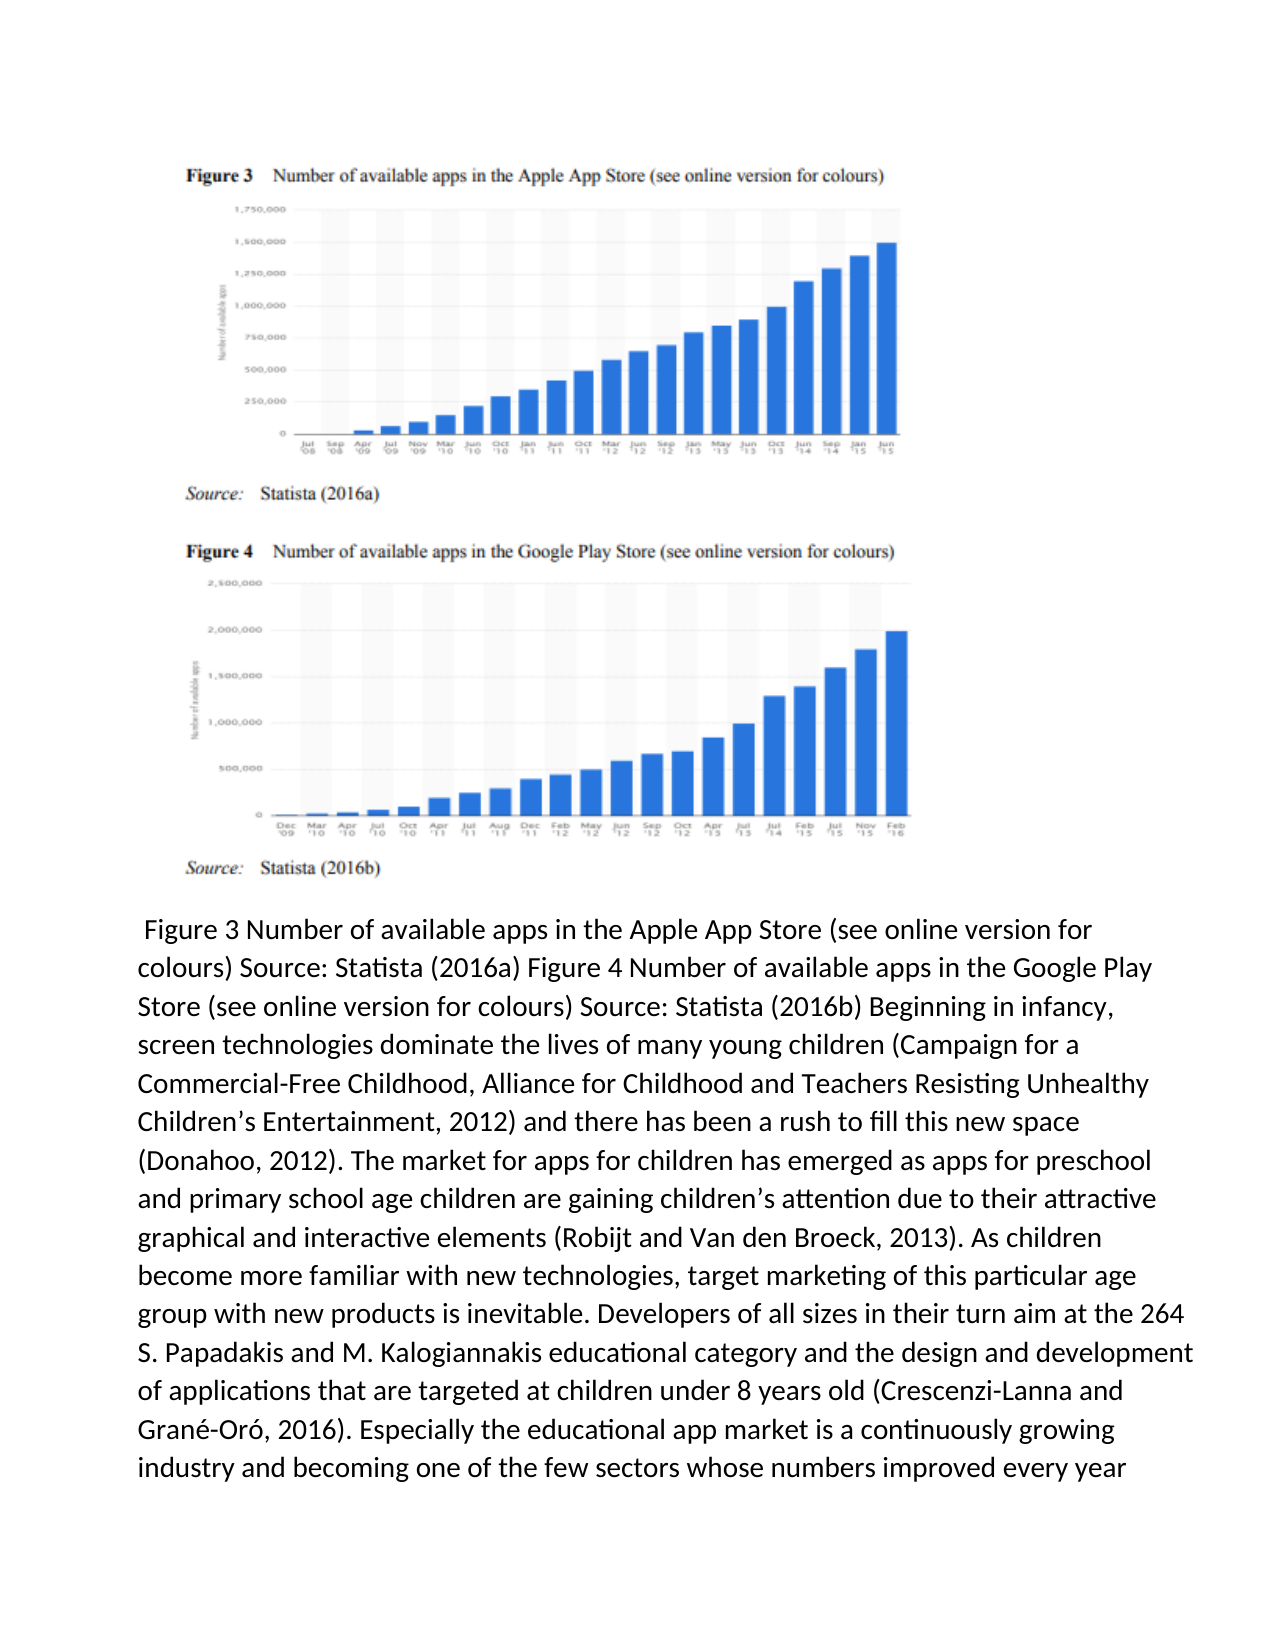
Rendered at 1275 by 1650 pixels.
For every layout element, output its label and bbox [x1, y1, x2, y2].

picture [137, 150, 952, 893]
text [137, 911, 1195, 1485]
